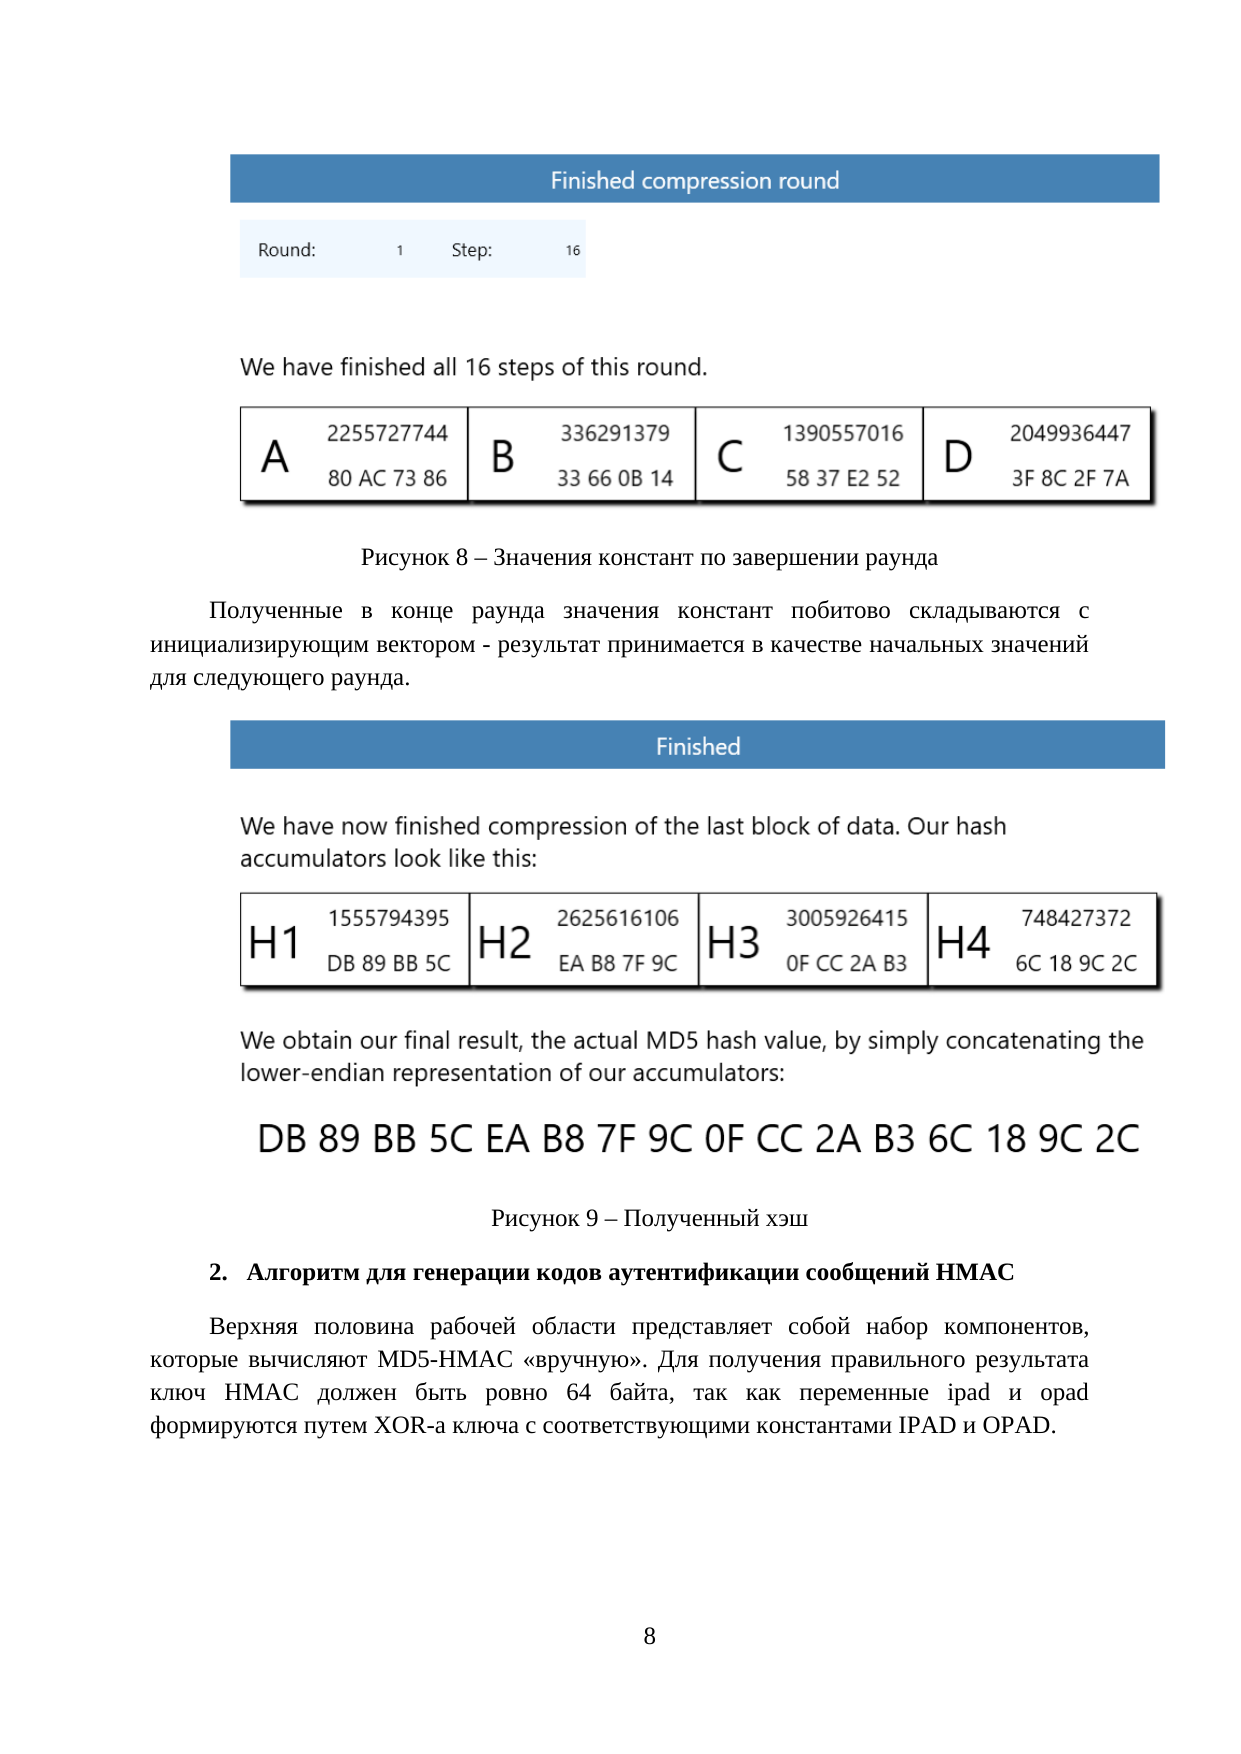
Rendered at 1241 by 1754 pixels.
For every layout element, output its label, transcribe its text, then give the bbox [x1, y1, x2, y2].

text Рисунок 8 – Значения констант по завершении раунда [150, 542, 1090, 571]
text Рисунок 9 – Полученный хэш [150, 1203, 1090, 1232]
text Полученные в конце раунда значения констант побитово складываются с инициализирующим вектором - результат принимается в качестве начальных значений для следующего раунда. [150, 596, 1090, 690]
picture [225, 715, 1166, 1178]
picture [225, 150, 1166, 517]
subtitle Алгоритм для генерации кодов аутентификации сообщений HMAC [209, 1257, 1090, 1286]
text Верхняя половина рабочей области представляет собой набор компонентов, которые вычисляют MD5-HMAC «вручную». Для получения правильного результата ключ HMAC должен быть ровно 64 байта, так как переменные ipad и opad формируются путем XOR-а ключа с соответствующими константами IPAD и OPAD. [150, 1311, 1090, 1439]
